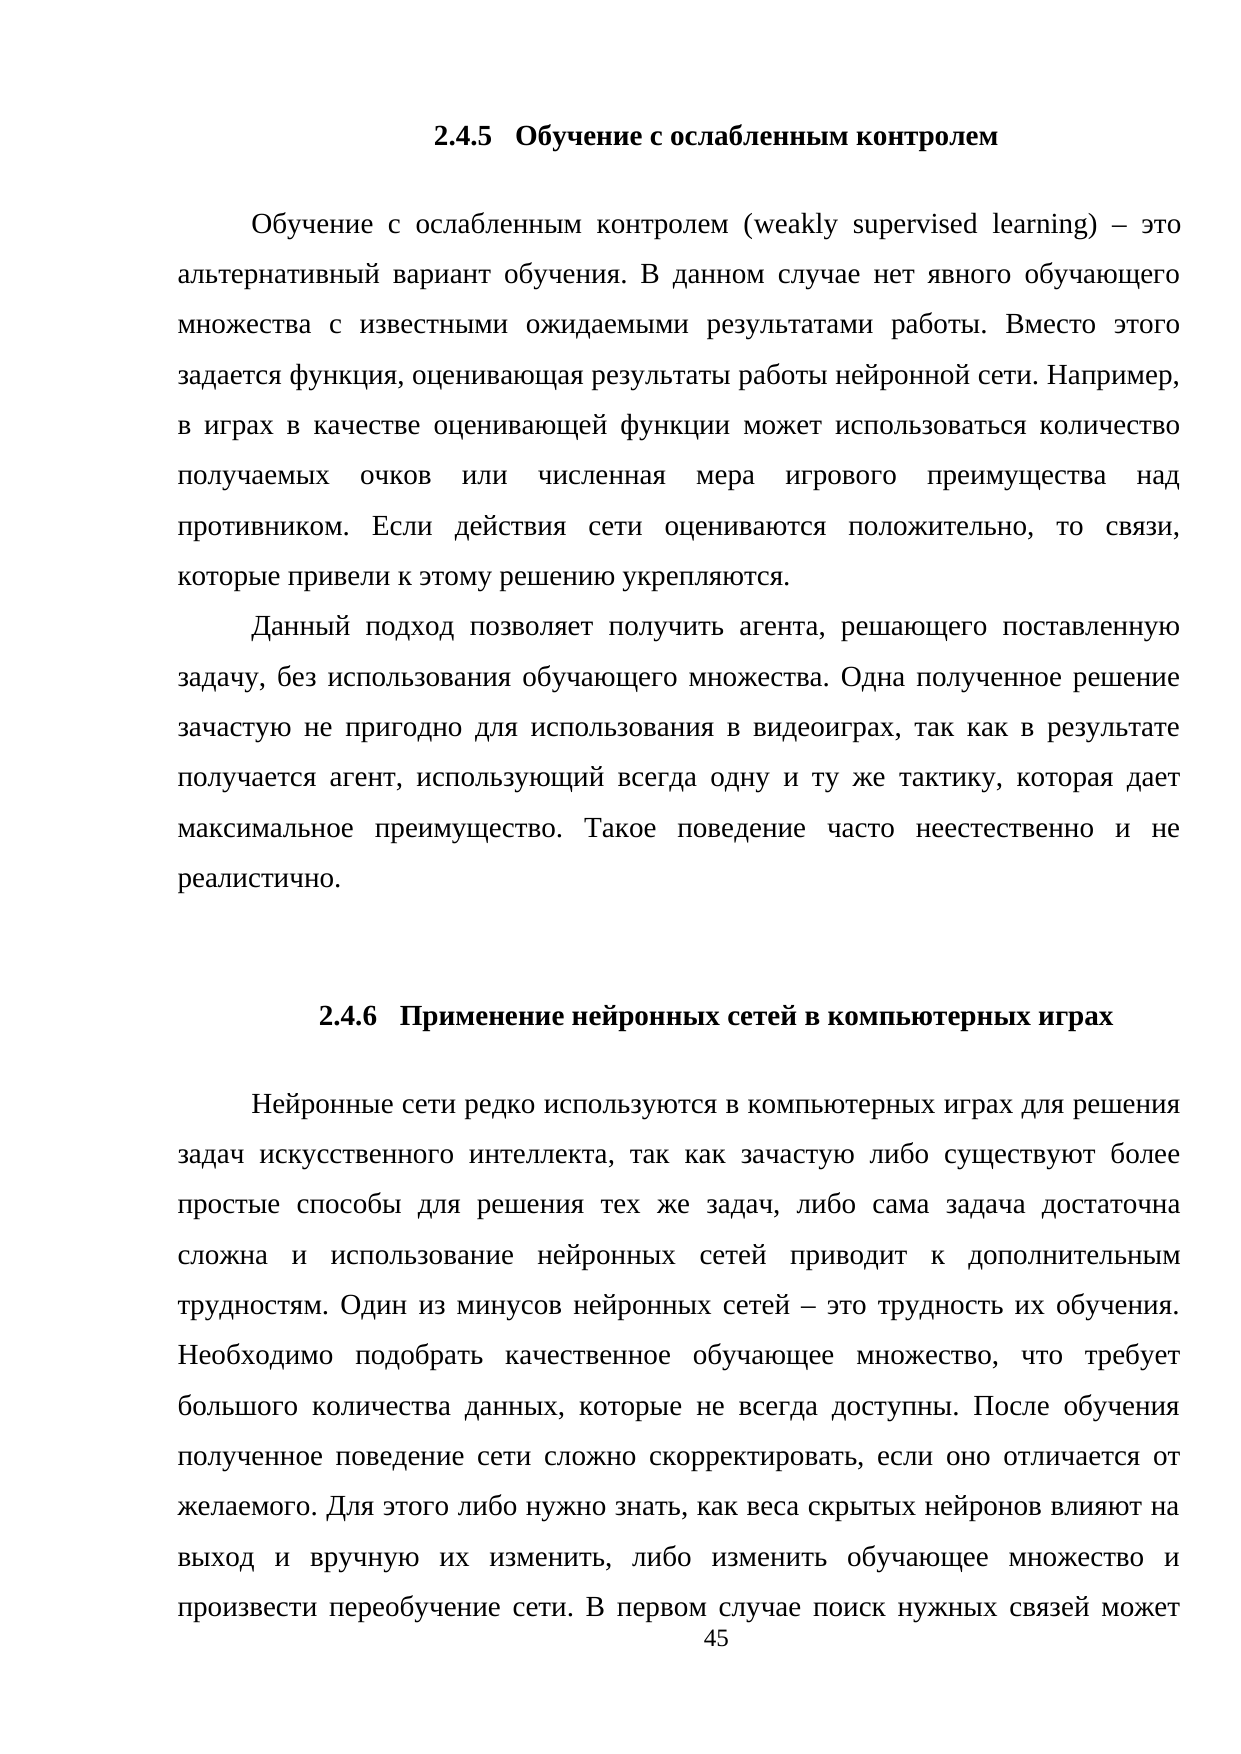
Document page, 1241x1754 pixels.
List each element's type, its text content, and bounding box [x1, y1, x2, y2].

text Обучение с ослабленным контролем (weakly supervised learning) – это альтернативный вариант обучения. В данном случае нет явного обучающего множества с известными ожидаемыми результатами работы. Вместо этого задается функция, оценивающая результаты работы нейронной сети. Например, в играх в качестве оценивающей функции может использоваться количество получаемых очков или численная мера игрового преимущества над противником. Если действия сети оцениваются положительно, то связи, которые привели к этому решению укрепляются. [177, 206, 1181, 592]
text Данный подход позволяет получить агента, решающего поставленную задачу, без использования обучающего множества. Одна полученное решение зачастую не пригодно для использования в видеоиграх, так как в результате получается агент, использующий всегда одну и ту же тактику, которая дает максимальное преимущество. Такое поведение часто неестественно и не реалистично. [177, 608, 1181, 893]
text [177, 1086, 1181, 1623]
subtitle Обучение с ослабленным контролем [177, 118, 1181, 152]
subtitle Применение нейронных сетей в компьютерных играх [177, 998, 1181, 1032]
